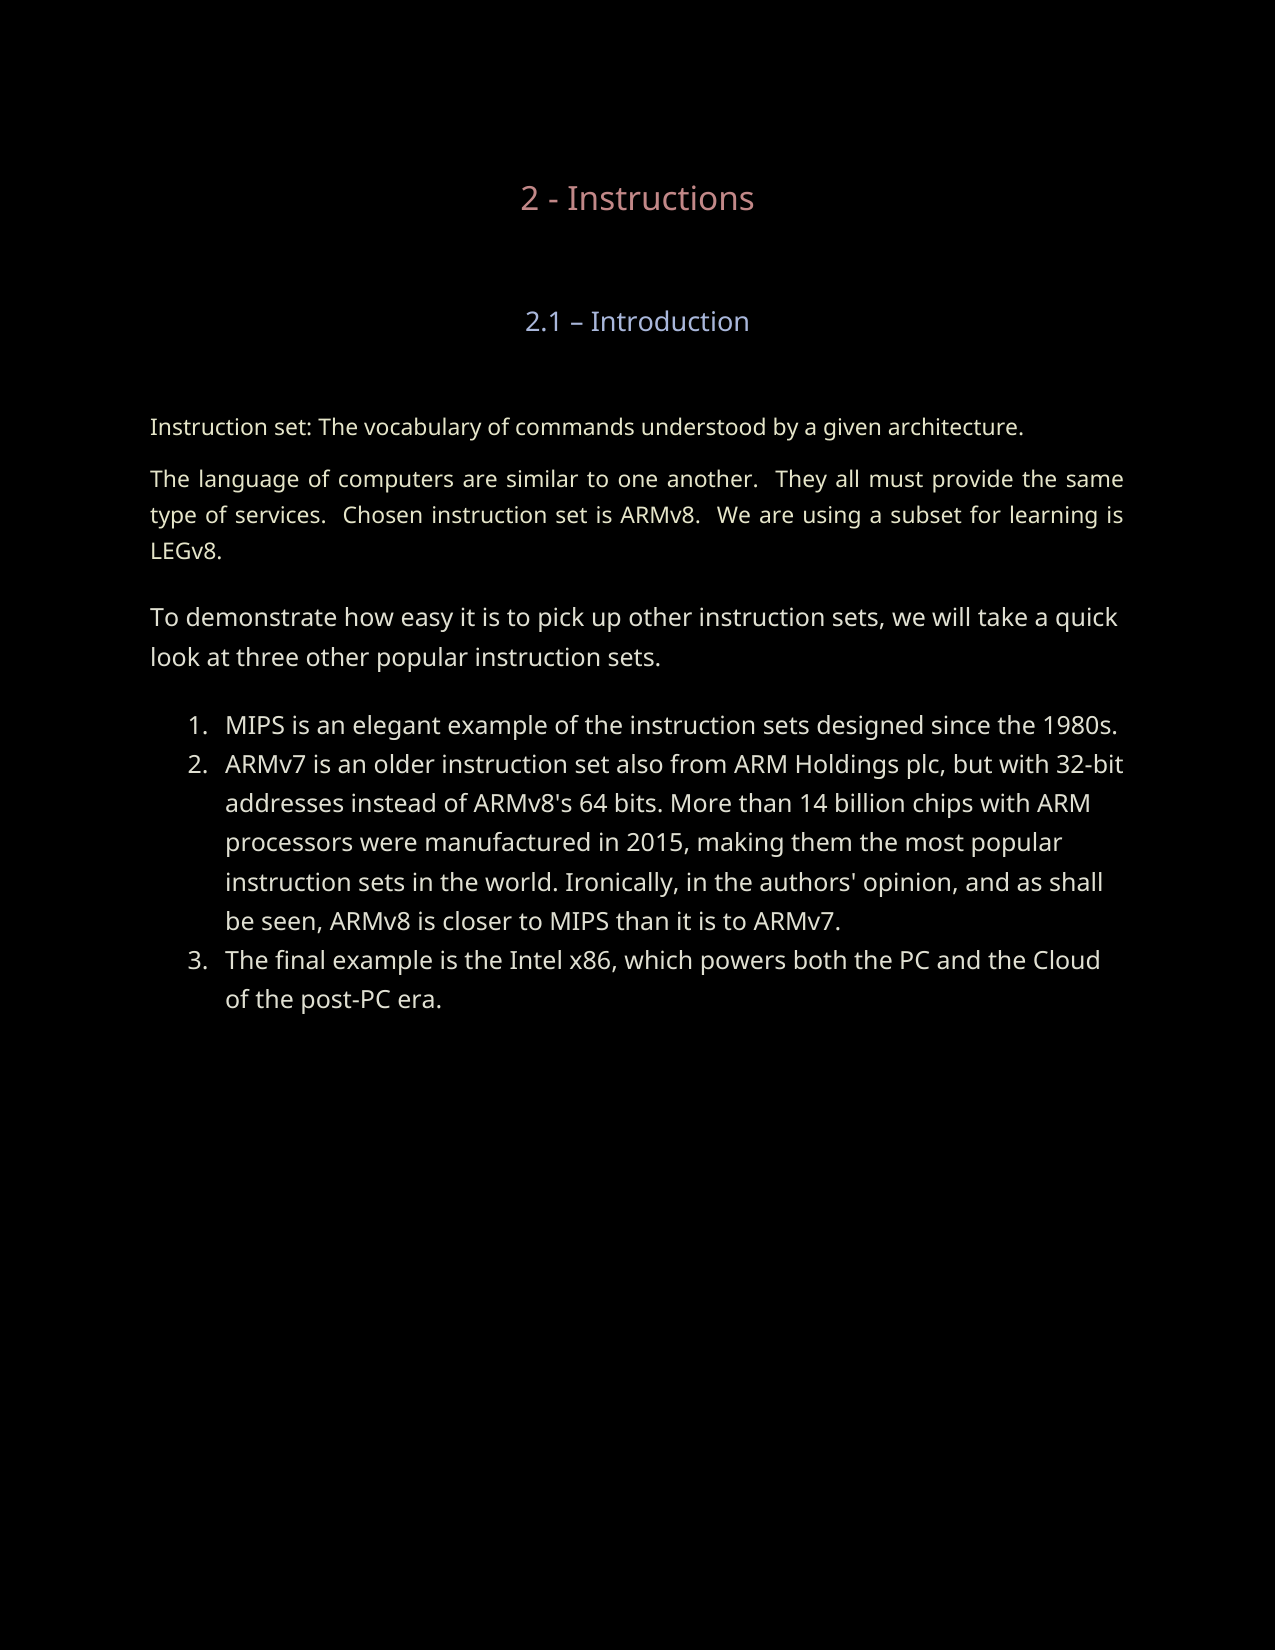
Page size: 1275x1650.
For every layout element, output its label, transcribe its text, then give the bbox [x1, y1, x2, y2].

subtitle 2.1 – Introduction [150, 303, 1125, 340]
text The language of computers are similar to one another. They all must provide the same type of services. Chosen instruction set is ARMv8. We are using a subset for learning is LEGv8. [150, 463, 1125, 566]
text Instruction set: The vocabulary of commands understood by a given architecture. [150, 410, 1125, 442]
list MIPS is an elegant example of the instruction sets designed since the 1980s. [187, 707, 1125, 742]
subtitle 2 - Instructions [150, 175, 1125, 220]
text To demonstrate how easy it is to pick up other instruction sets, we will take a quick look at three other popular instruction sets. [150, 600, 1125, 673]
list ARMv7 is an older instruction set also from ARM Holdings plc, but with 32-bit addresses instead of ARMv8's 64 bits. More than 14 billion chips with ARM processors were manufactured in 2015, making them the most popular instruction sets in the world. Ironically, in the authors' opinion, and as shall be seen, ARMv8 is closer to MIPS than it is to ARMv7. [187, 747, 1125, 937]
list The final example is the Intel x86, which powers both the PC and the Cloud of the post-PC era. [187, 942, 1125, 1016]
